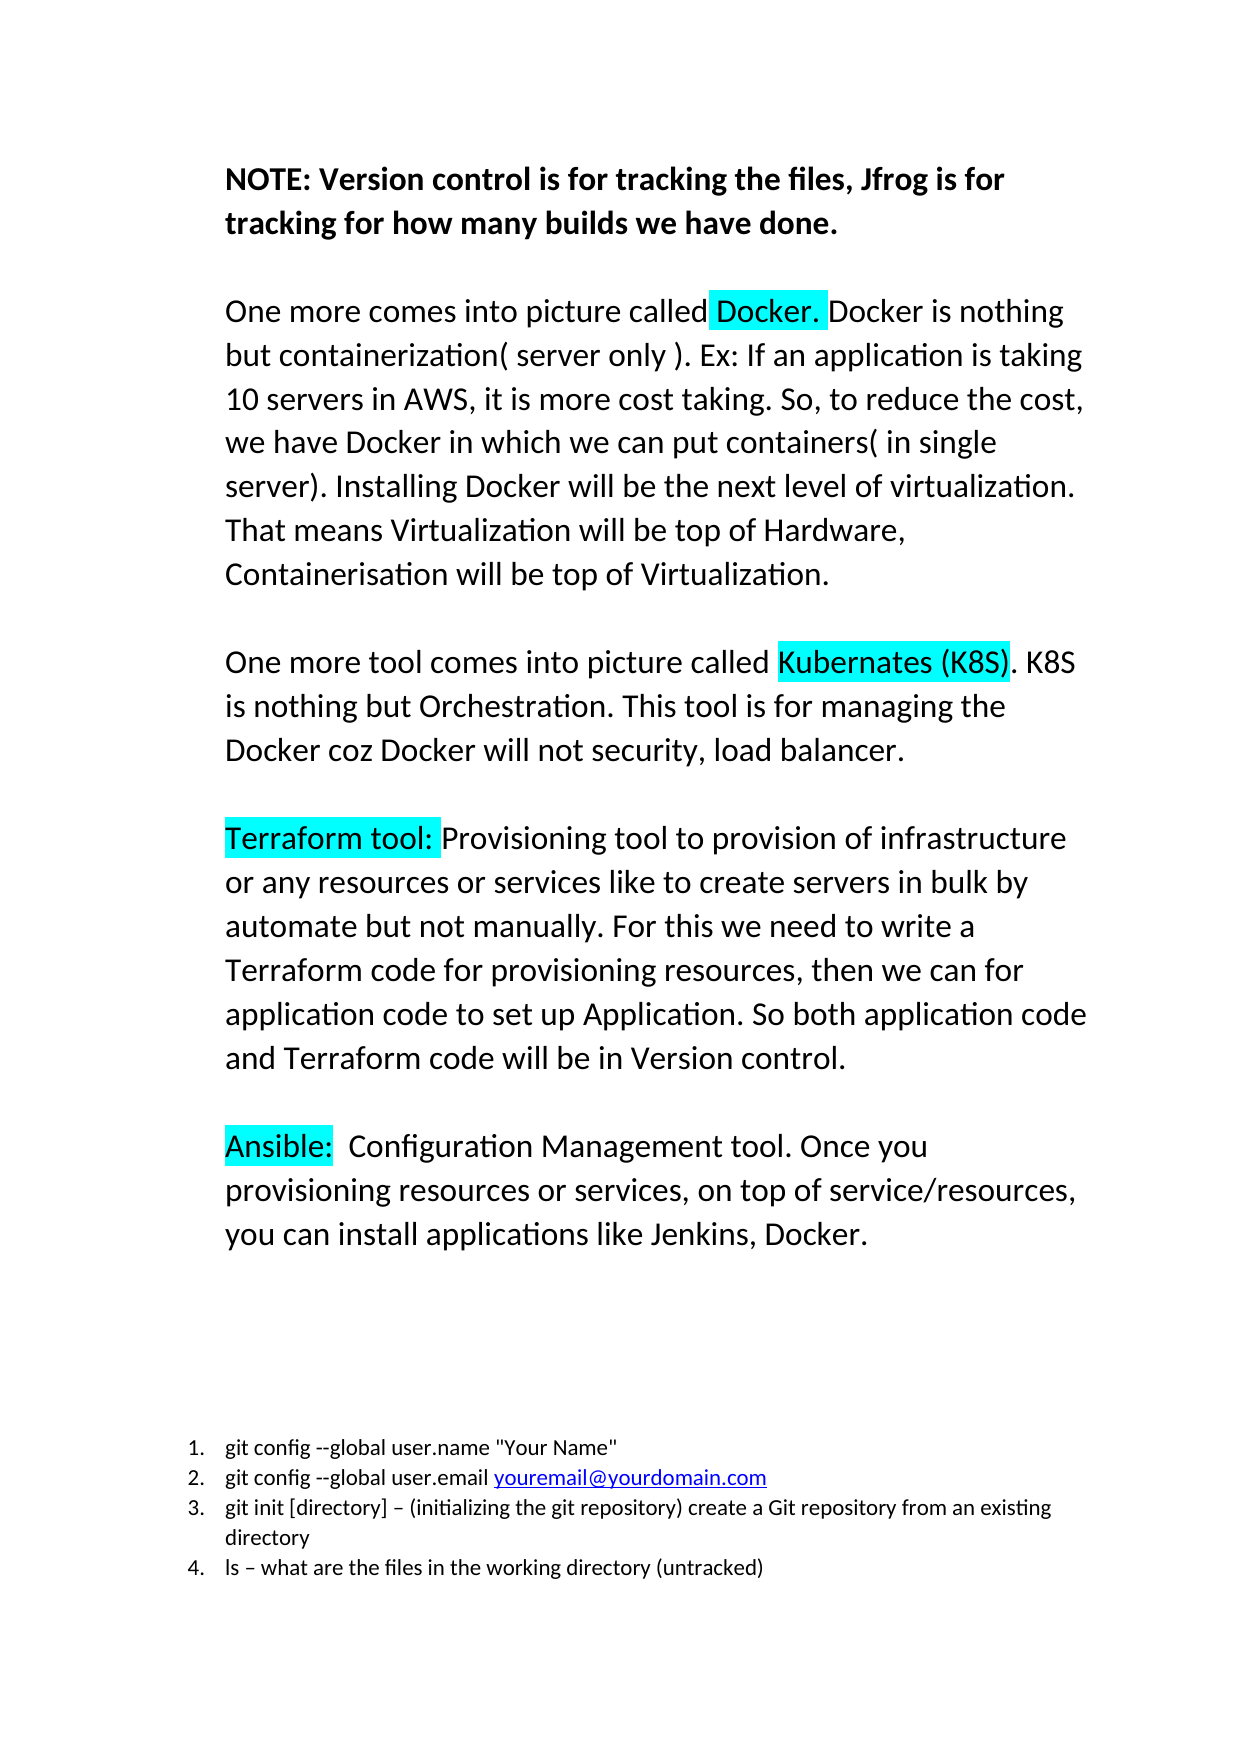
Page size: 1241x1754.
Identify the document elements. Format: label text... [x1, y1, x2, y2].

list NOTE: Version control is for tracking the files, Jfrog is for tracking for how many builds we have done. [225, 158, 1090, 242]
list One more tool comes into picture called Kubernates (K8S). K8S is nothing but Orchestration. This tool is for managing the Docker coz Docker will not security, load balancer. [225, 641, 1090, 770]
list Terraform tool: Provisioning tool to provision of infrastructure or any resources or services like to create servers in bulk by automate but not manually. For this we need to write a Terraform code for provisioning resources, then we can for application code to set up Application. So both application code and Terraform code will be in Version control. [225, 817, 1090, 1078]
list One more comes into picture called Docker. Docker is nothing but containerization( server only ). Ex: If an application is taking 10 servers in AWS, it is more cost taking. So, to reduce the cost, we have Docker in which we can put containers( in single server). Installing Docker will be the next level of virtualization. That means Virtualization will be top of Hardware, Containerisation will be top of Virtualization. [225, 290, 1090, 594]
list git init [directory] – (initializing the git repository) create a Git repository from an existing directory [187, 1493, 1090, 1551]
list Ansible: Configuration Management tool. Once you provisioning resources or services, on top of service/resources, you can install applications like Jenkins, Docker. [225, 1125, 1090, 1253]
list git config --global user.email youremail@yourdomain.com [187, 1463, 1090, 1491]
list git config --global user.name "Your Name" [187, 1433, 1090, 1461]
list ls – what are the files in the working directory (untracked) [187, 1553, 1090, 1581]
